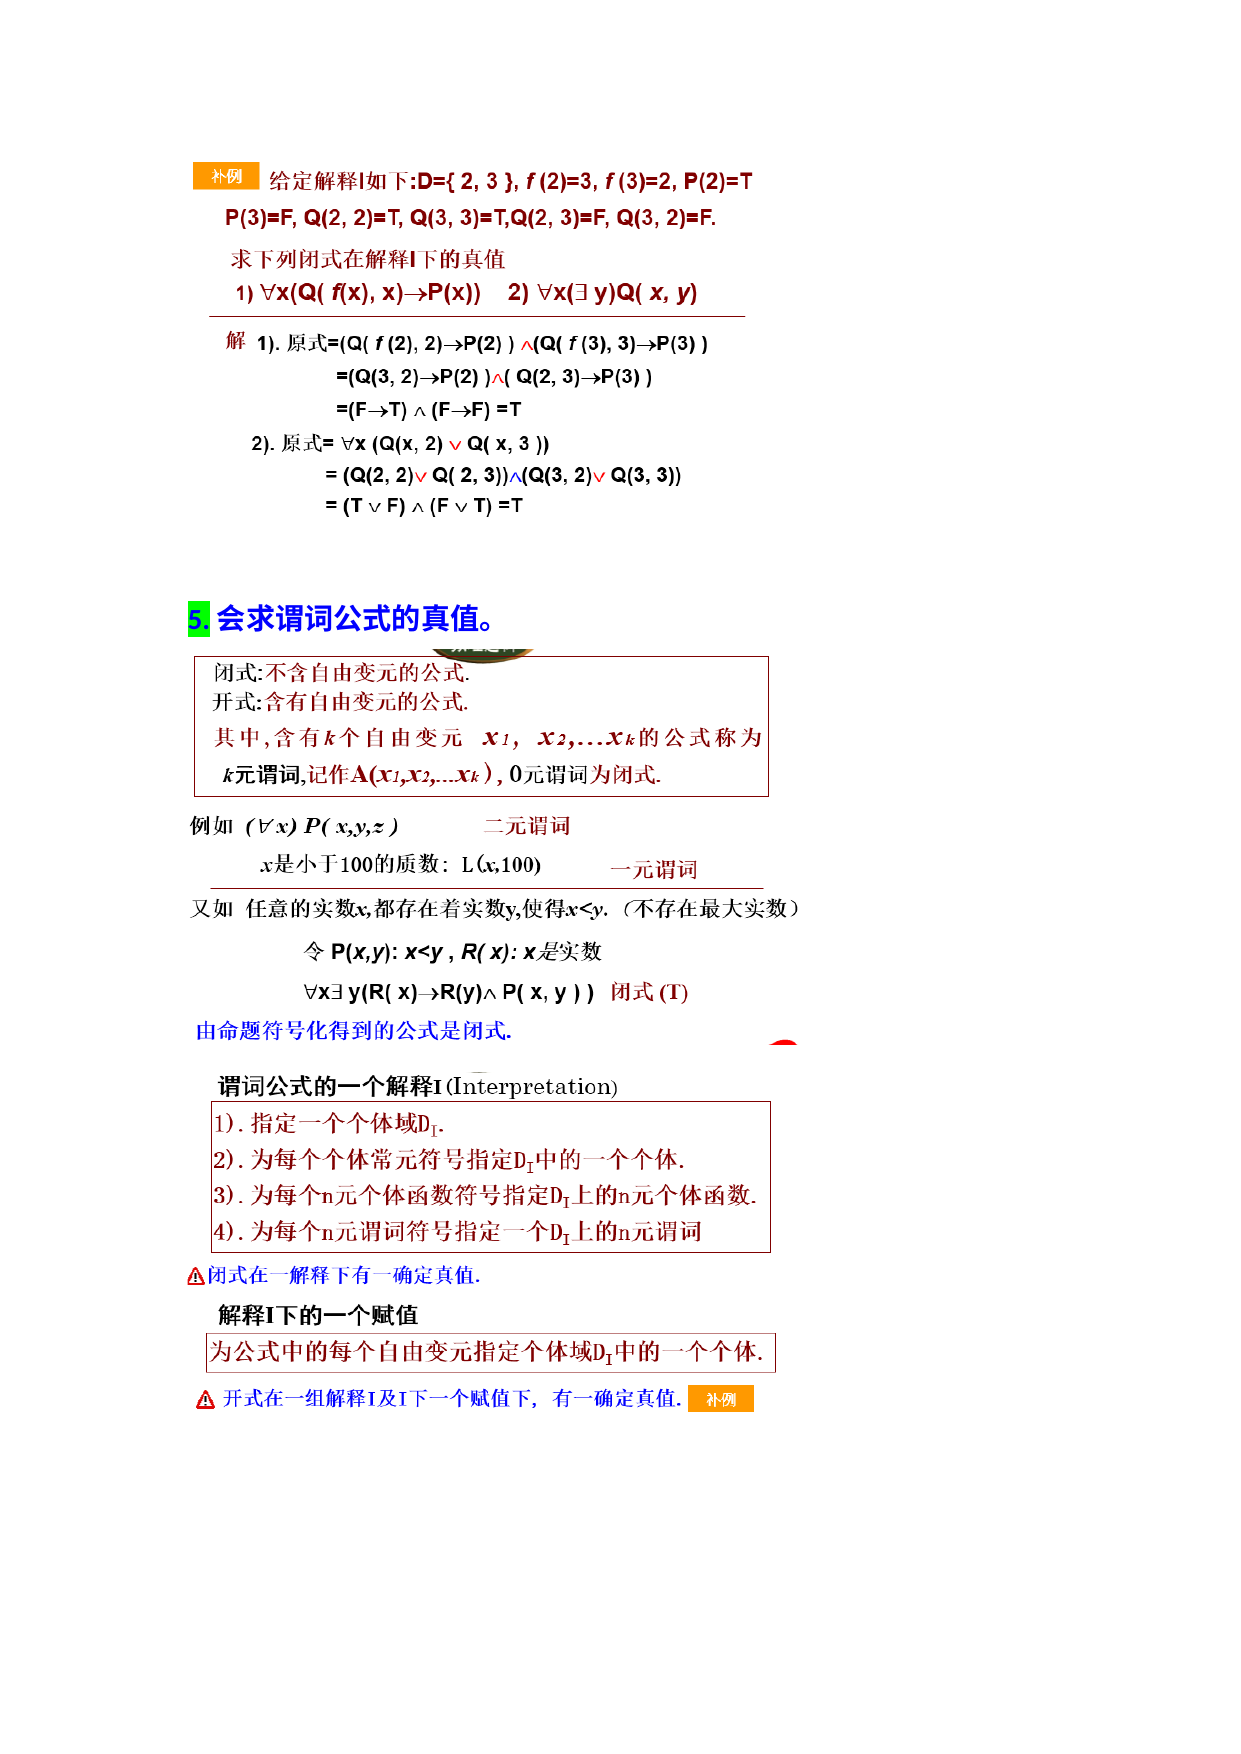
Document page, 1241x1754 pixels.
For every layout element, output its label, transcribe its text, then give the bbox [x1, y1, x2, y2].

picture [187, 649, 805, 1045]
picture [187, 1072, 777, 1416]
text 5. 会求谓词公式的真值。 [187, 584, 1053, 649]
picture [187, 162, 757, 523]
